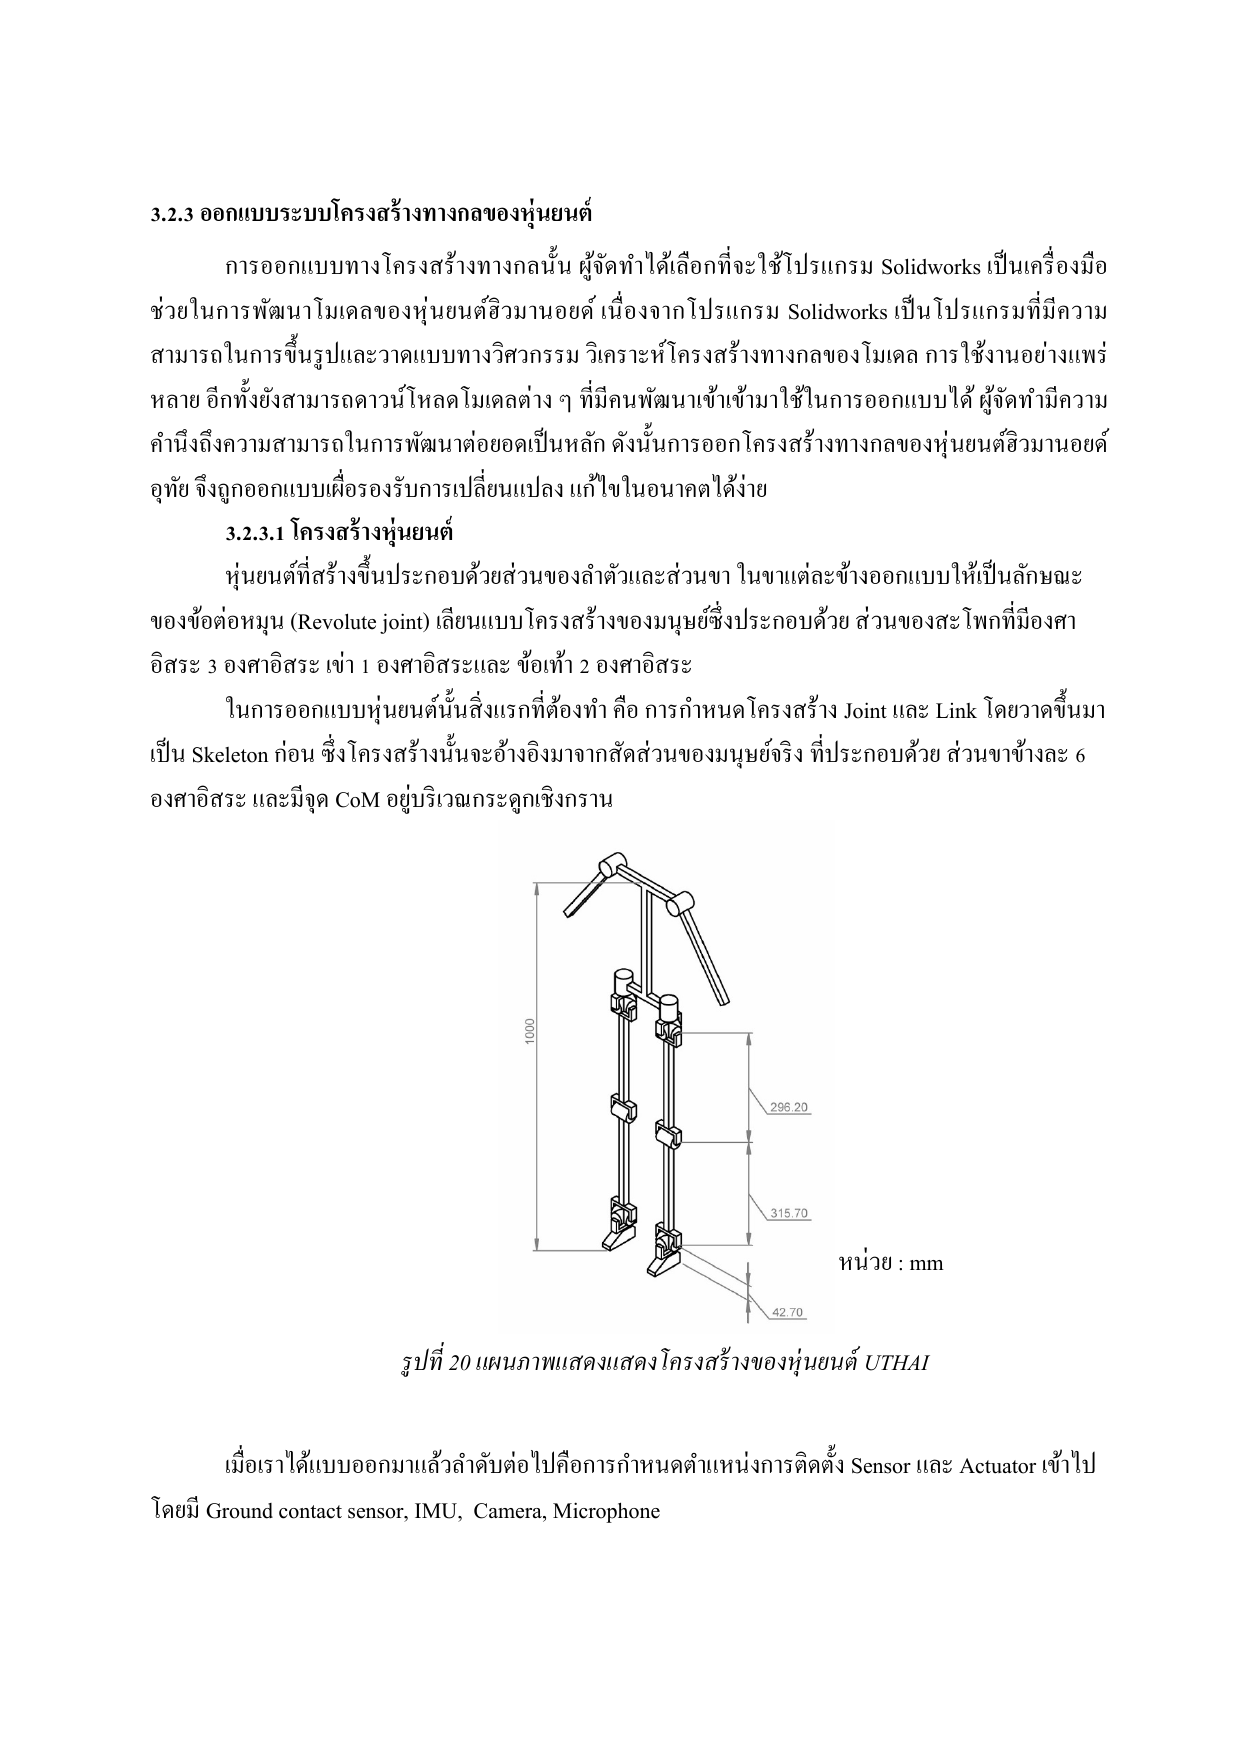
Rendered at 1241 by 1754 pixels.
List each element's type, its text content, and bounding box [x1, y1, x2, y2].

text เมื่อเราได้แบบออกมาแล้วลำดับต่อไปคือการกำหนดตำแหน่งการติดตั้ง Sensor และ Actuator เข้าไป โดยมี Ground contact sensor, IMU, Camera, Microphone [150, 1443, 1108, 1526]
picture [498, 820, 835, 1334]
text ในการออกแบบหุ่นยนต์นั้นสิ่งแรกที่ต้องทำ คือ การกำหนดโครงสร้าง Joint และ Link โดยวาดขึ้นมาเป็น Skeleton ก่อน ซึ่งโครงสร้างนั้นจะอ้างอิงมาจากสัดส่วนของมนุษย์จริง ที่ประกอบด้วย ส่วนขาข้างละ 6 องศาอิสระ และมีจุด CoM อยู่บริเวณกระดูกเชิงกราน [150, 687, 1108, 815]
text 3.2.3.1 โครงสร้างหุ่นยนต์ [150, 511, 1108, 548]
text หุ่นยนต์ที่สร้างขึ้นประกอบด้วยส่วนของลำตัวและส่วนขา ในขาแต่ละข้างออกแบบให้เป็นลักษณะของข้อต่อหมุน (Revolute joint) เลียนแบบโครงสร้างของมนุษย์ซึ่งประกอบด้วย ส่วนของสะโพกที่มีองศาอิสระ 3 องศาอิสระ เข่า 1 องศาอิสระและ ข้อเท้า 2 องศาอิสระ [150, 554, 1108, 682]
subtitle 3.2.3 ออกแบบระบบโครงสร้างทางกลของหุ่นยนต์ [150, 192, 1108, 230]
text การออกแบบทางโครงสร้างทางกลนั้น ผู้จัดทำได้เลือกที่จะใช้โปรแกรม Solidworks เป็นเครื่องมือช่วยในการพัฒนาโมเดลของหุ่นยนต์ฮิวมานอยด์ เนื่องจากโปรแกรม Solidworks เป็นโปรแกรมที่มีความสามารถในการขึ้นรูปและวาดแบบทางวิศวกรรม วิเคราะห์โครงสร้างทางกลของโมเดล การใช้งานอย่างแพร่หลาย อีกทั้งยังสามารถดาวน์โหลดโมเดลต่าง ๆ ที่มีคนพัฒนาเข้าเข้ามาใช้ในการออกแบบได้ ผู้จัดทำมีความคำนึงถึงความสามารถในการพัฒนาต่อยอดเป็นหลัก ดังนั้นการออกโครงสร้างทางกลของหุ่นยนต์ฮิวมานอยด์อุทัย จึงถูกออกแบบเผื่อรองรับการเปลี่ยนแปลง แก้ไขในอนาคตได้ง่าย [150, 244, 1108, 505]
